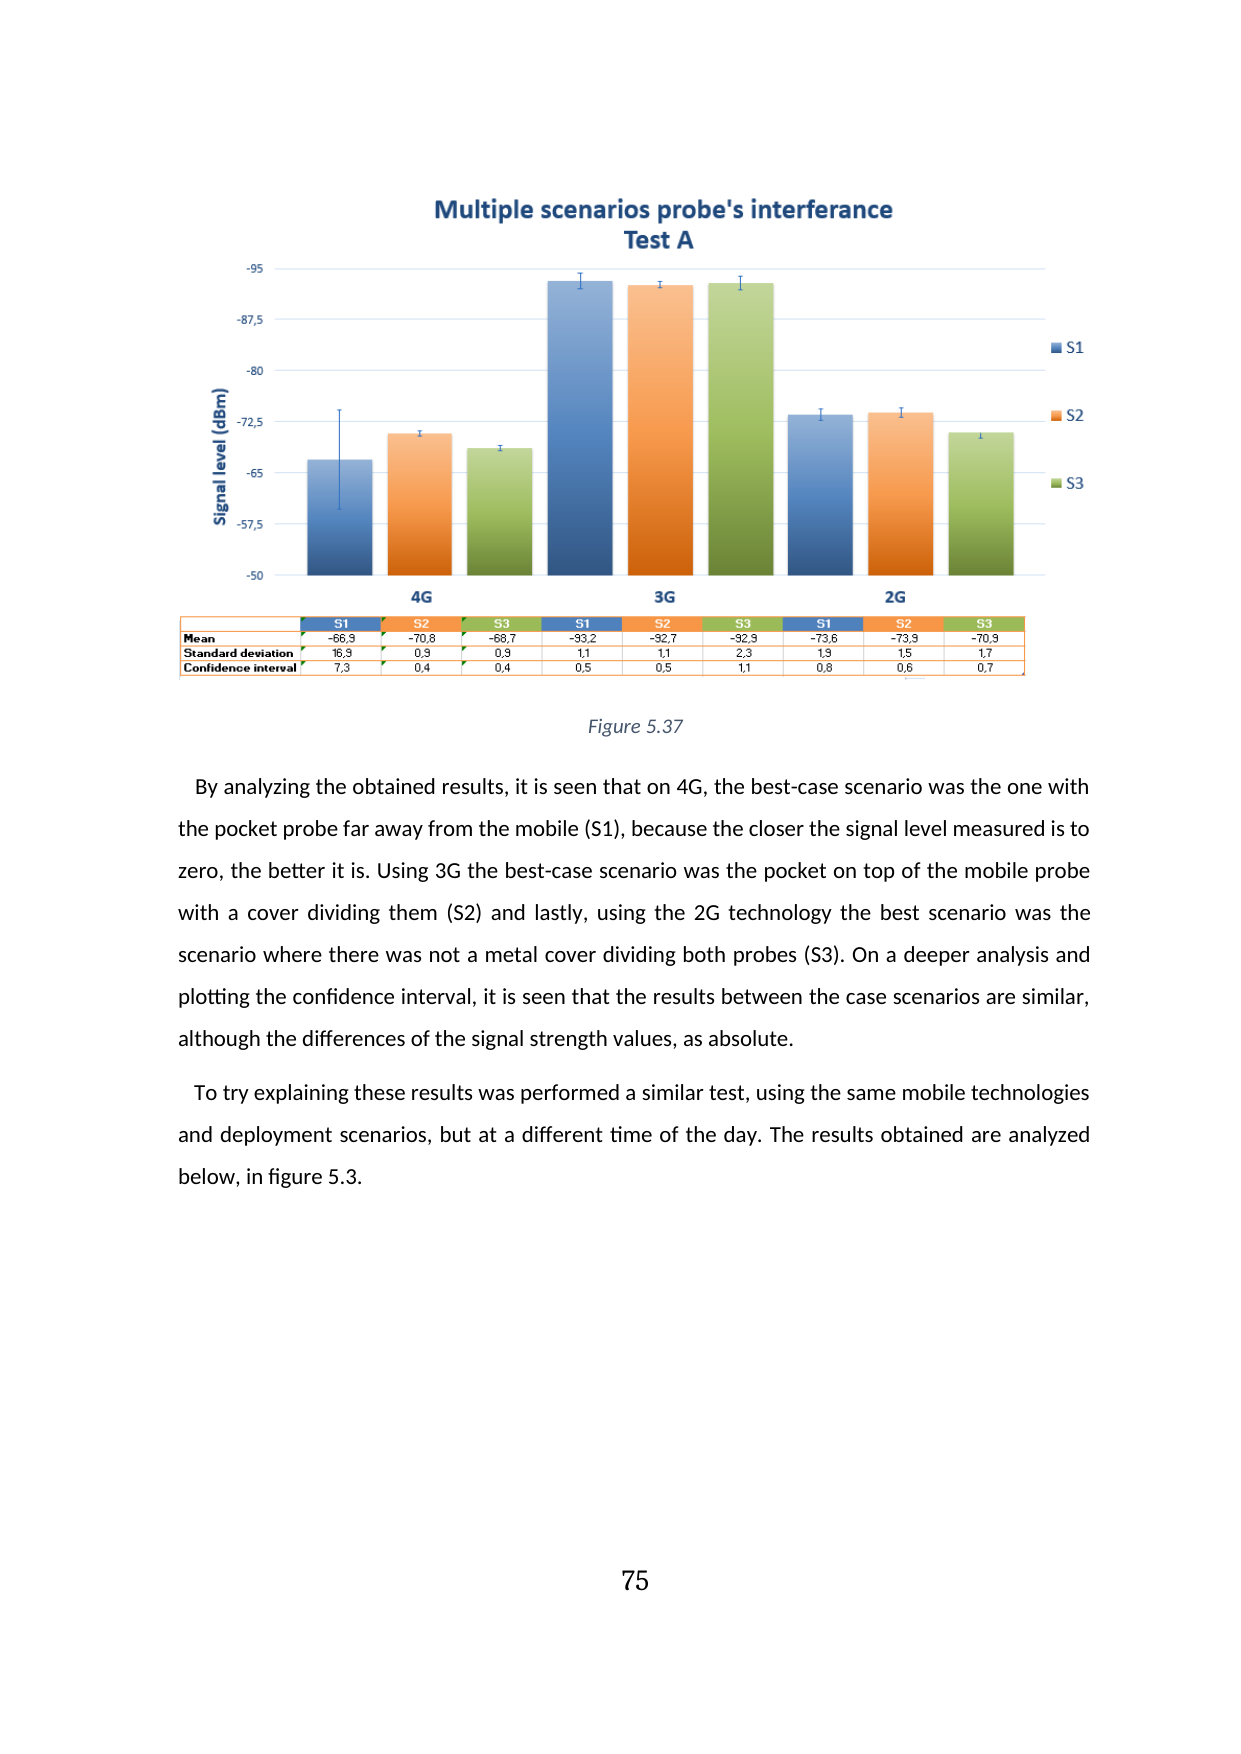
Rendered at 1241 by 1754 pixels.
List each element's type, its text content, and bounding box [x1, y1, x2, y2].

text By analyzing the results, it is seen that on 4G, the best-case scenario was the one with the pocket far away from the mobile (S1), because the closer the signal level measured is to zero, the better it is. Using 3G the best-case scenario was the pocket on top of the mobile probe with a cover dividing them (S2) and lastly, using the 2G technology the best scenario was the scenario where there was not a metal cover dividing both probes (S3). On a deeper analysis and plotting the confidence interval, it is seen that the results between the case scenarios are similar, although the differences of the signal strength values, as absolute. [178, 772, 1092, 1052]
picture [177, 188, 1094, 680]
text To try explaining these results was performed a similar test, using the same mobile technologies and deployment scenarios, but at a different time of the day. The results obtained are analyzed below, in figure 5.3. [178, 1078, 1092, 1190]
text Figure 5 - Test A: Mobile probe’s interference on pocket’s radio signal strength [178, 713, 1092, 738]
